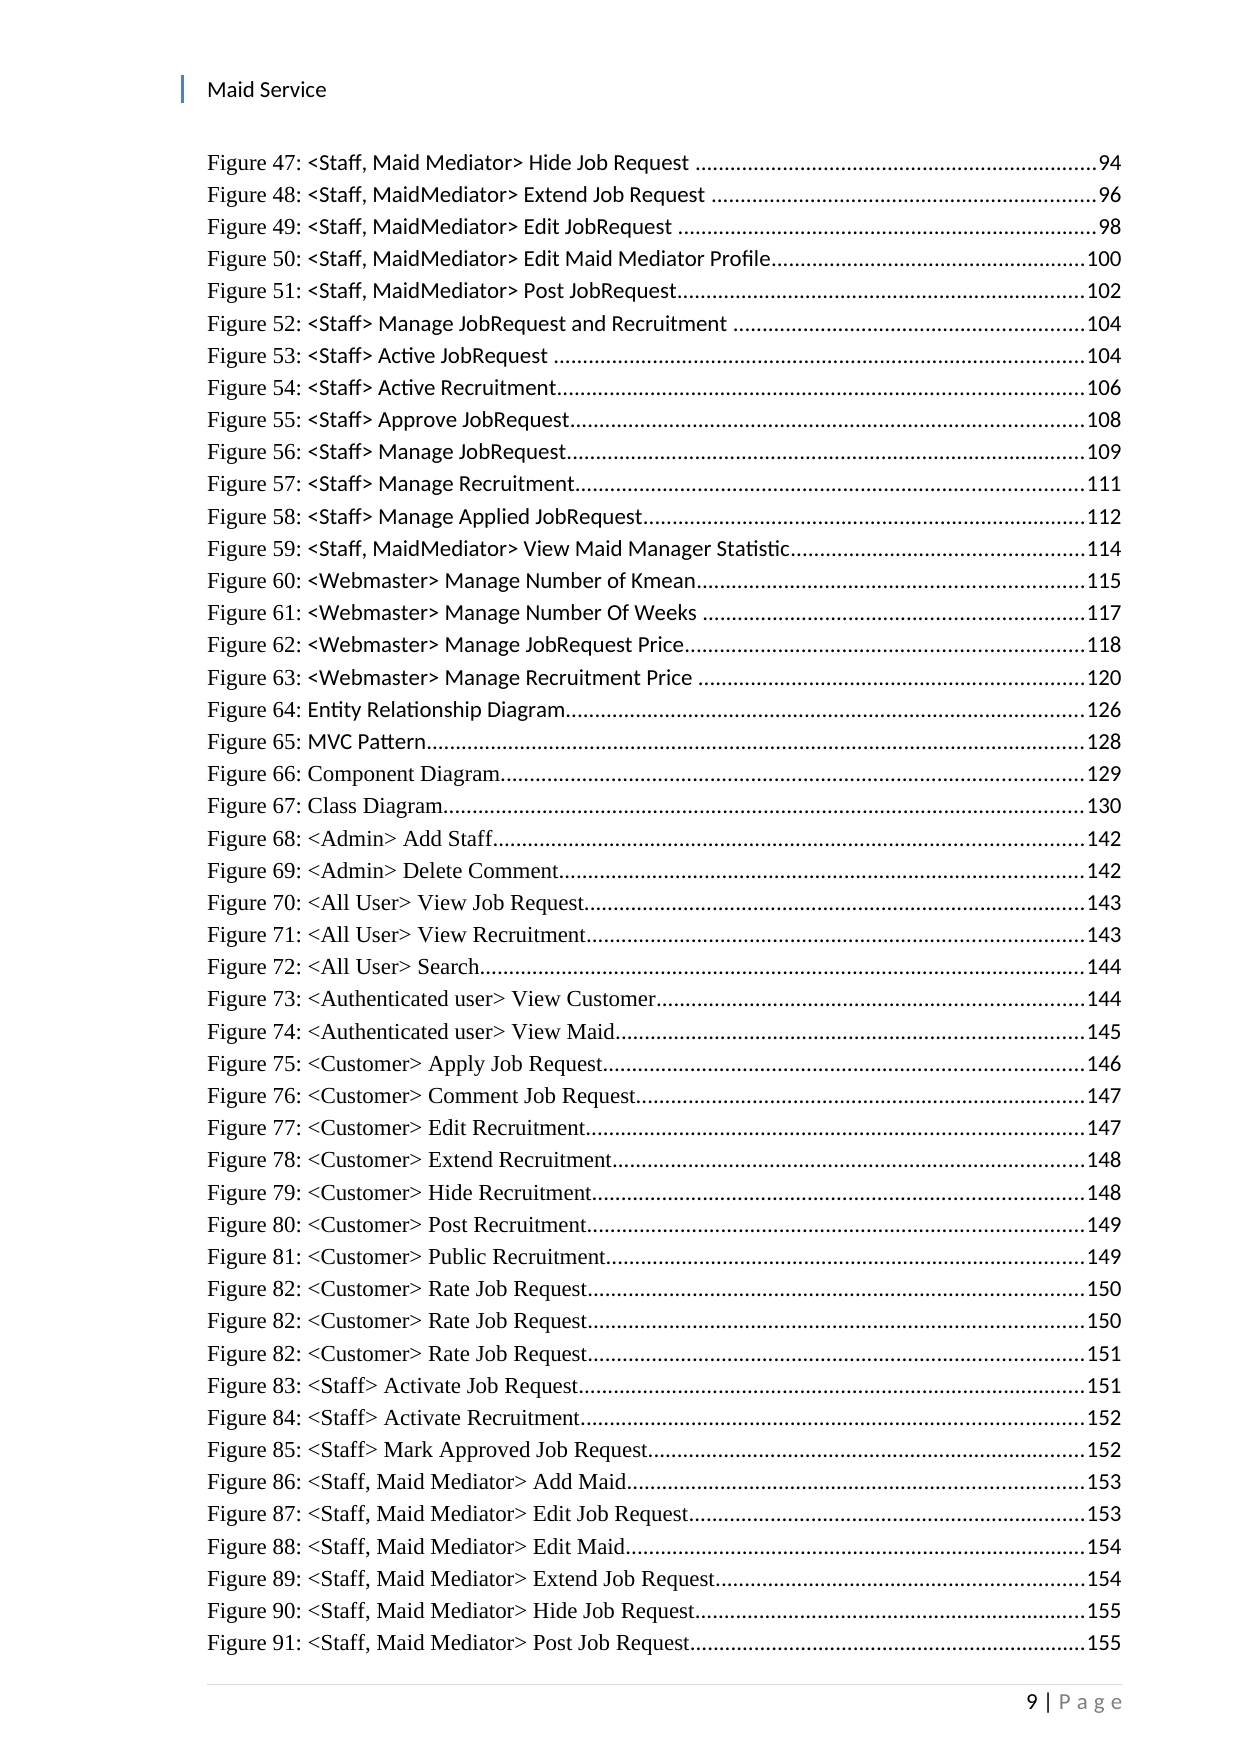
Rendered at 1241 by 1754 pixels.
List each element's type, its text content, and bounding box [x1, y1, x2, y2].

text Figure 74: <Authenticated user> View Maid 145 [207, 1017, 1122, 1045]
text Figure 66: Component Diagram 129 [207, 759, 1122, 787]
text Figure 76: <Customer> Comment Job Request 147 [207, 1081, 1122, 1109]
text Figure 82: <Customer> Rate Job Request 150 [207, 1274, 1122, 1302]
text Figure 90: <Staff, Maid Mediator> Hide Job Request 155 [207, 1596, 1122, 1624]
text Figure 51: <Staff, MaidMediator> Post JobRequest 102 [207, 276, 1122, 304]
text Figure 56: <Staff> Manage JobRequest 109 [207, 437, 1122, 465]
text Figure 89: <Staff, Maid Mediator> Extend Job Request 154 [207, 1564, 1122, 1592]
text Figure 69: <Admin> Delete Comment 142 [207, 856, 1122, 884]
text Figure 67: Class Diagram 130 [207, 791, 1122, 819]
text Figure 91: <Staff, Maid Mediator> Post Job Request 155 [207, 1628, 1122, 1656]
text Figure 77: <Customer> Edit Recruitment 147 [207, 1113, 1122, 1141]
text Figure 61: <Webmaster> Manage Number Of Weeks 117 [207, 598, 1122, 626]
text Figure 48: <Staff, MaidMediator> Extend Job Request 96 [207, 180, 1122, 208]
text Figure 47: <Staff, Maid Mediator> Hide Job Request 94 [207, 148, 1122, 176]
text Figure 53: <Staff> Active JobRequest 104 [207, 341, 1122, 369]
text Figure 75: <Customer> Apply Job Request 146 [207, 1049, 1122, 1077]
text Figure 65: MVC Pattern 128 [207, 727, 1122, 755]
text Figure 58: <Staff> Manage Applied JobRequest 112 [207, 502, 1122, 530]
text Figure 52: <Staff> Manage JobRequest and Recruitment 104 [207, 309, 1122, 337]
text Figure 68: <Admin> Add Staff 142 [207, 824, 1122, 852]
text Figure 87: <Staff, Maid Mediator> Edit Job Request 153 [207, 1499, 1122, 1528]
text Figure 85: <Staff> Mark Approved Job Request 152 [207, 1435, 1122, 1463]
text Figure 54: <Staff> Active Recruitment 106 [207, 373, 1122, 401]
text Figure 70: <All User> View Job Request 143 [207, 888, 1122, 916]
text Figure 50: <Staff, MaidMediator> Edit Maid Mediator Profile 100 [207, 244, 1122, 272]
text Figure 72: <All User> Search 144 [207, 952, 1122, 980]
text Figure 59: <Staff, MaidMediator> View Maid Manager Statistic 114 [207, 534, 1122, 562]
text Figure 55: <Staff> Approve JobRequest 108 [207, 405, 1122, 433]
text Figure 73: <Authenticated user> View Customer 144 [207, 984, 1122, 1013]
text Figure 88: <Staff, Maid Mediator> Edit Maid 154 [207, 1532, 1122, 1560]
text Figure 84: <Staff> Activate Recruitment 152 [207, 1403, 1122, 1431]
text Figure 49: <Staff, MaidMediator> Edit JobRequest 98 [207, 212, 1122, 240]
text Figure 82: <Customer> Rate Job Request 150 [207, 1306, 1122, 1334]
text Figure 78: <Customer> Extend Recruitment 148 [207, 1146, 1122, 1173]
text Figure 62: <Webmaster> Manage JobRequest Price 118 [207, 631, 1122, 658]
text Figure 64: Entity Relationship Diagram 126 [207, 695, 1122, 723]
text Figure 63: <Webmaster> Manage Recruitment Price 120 [207, 663, 1122, 691]
text Figure 82: <Customer> Rate Job Request 151 [207, 1339, 1122, 1367]
text Figure 79: <Customer> Hide Recruitment 148 [207, 1178, 1122, 1206]
text Figure 86: <Staff, Maid Mediator> Add Maid 153 [207, 1467, 1122, 1495]
text Figure 83: <Staff> Activate Job Request 151 [207, 1371, 1122, 1399]
text Figure 71: <All User> View Recruitment 143 [207, 920, 1122, 948]
text Figure 57: <Staff> Manage Recruitment 111 [207, 469, 1122, 498]
text Figure 60: <Webmaster> Manage Number of Kmean 115 [207, 566, 1122, 594]
text Figure 81: <Customer> Public Recruitment 149 [207, 1242, 1122, 1270]
text Figure 80: <Customer> Post Recruitment 149 [207, 1210, 1122, 1238]
